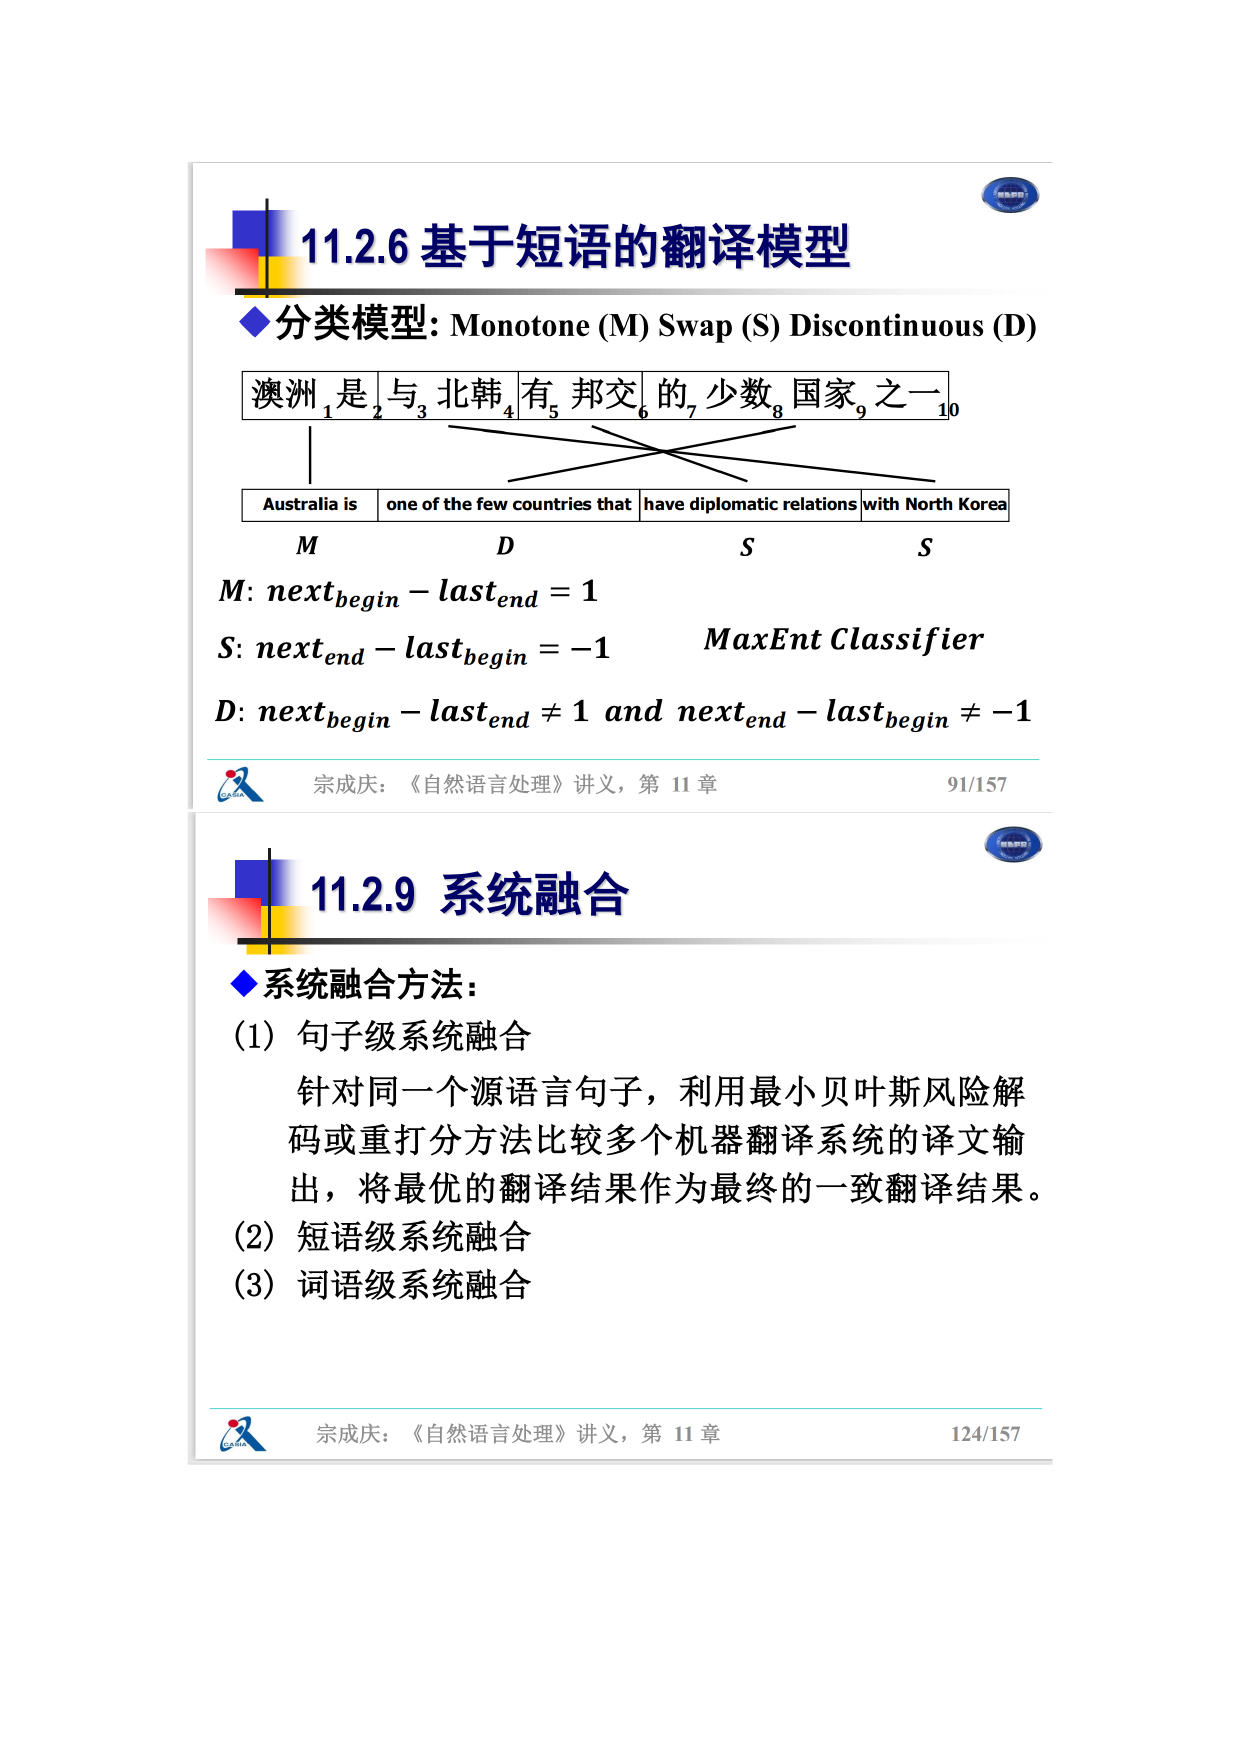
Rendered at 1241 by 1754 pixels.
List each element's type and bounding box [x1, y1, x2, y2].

picture [187, 162, 1053, 809]
picture [187, 812, 1053, 1465]
